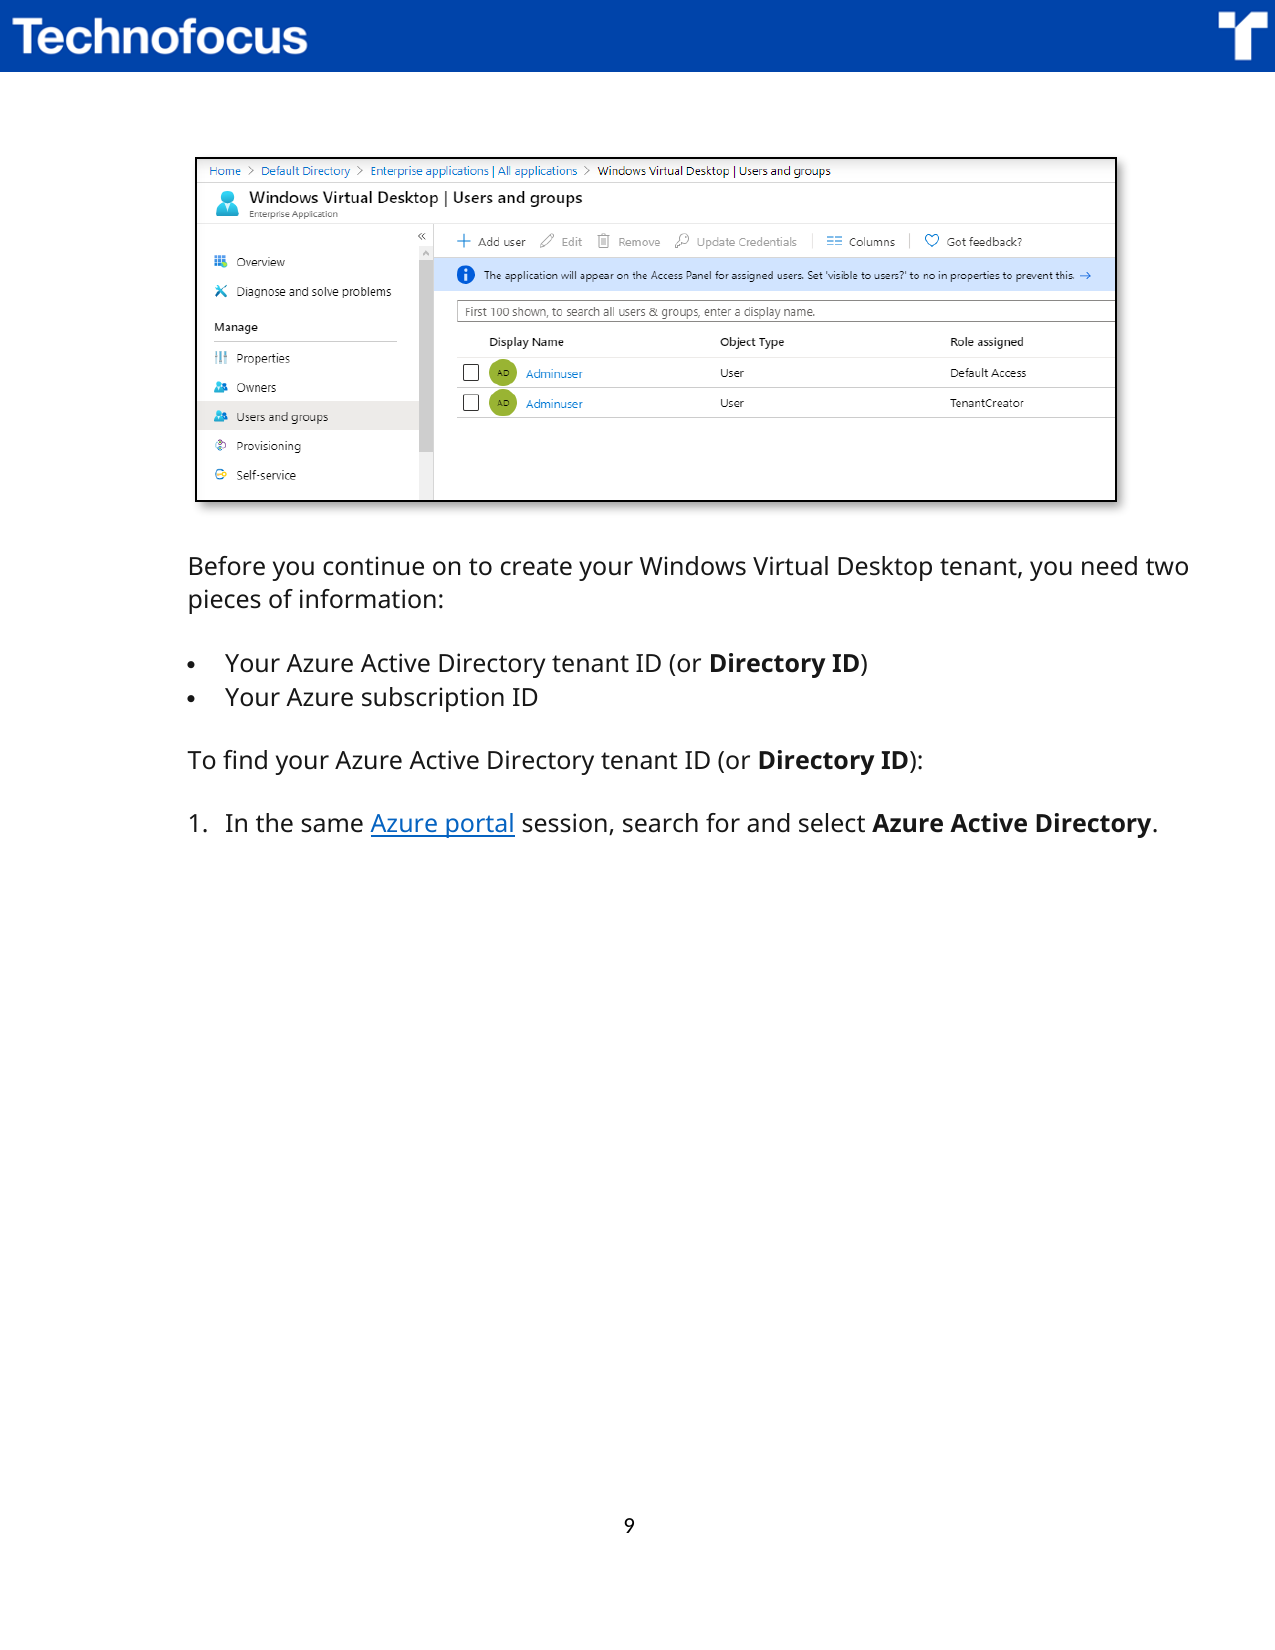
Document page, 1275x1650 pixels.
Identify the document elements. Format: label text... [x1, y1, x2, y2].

picture [197, 159, 1115, 500]
picture [0, 0, 1275, 72]
list In the same Azure portal session, search for and select Azure Active Directory. [187, 806, 1230, 840]
text Before you continue on to create your Windows Virtual Desktop tenant, you need two pieces of information: [187, 548, 1230, 616]
text To find your Azure Active Directory tenant ID (or Directory ID): [187, 743, 1230, 777]
list Your Azure Active Directory tenant ID (or Directory ID) [187, 645, 1230, 679]
list Your Azure subscription ID [187, 679, 1230, 713]
